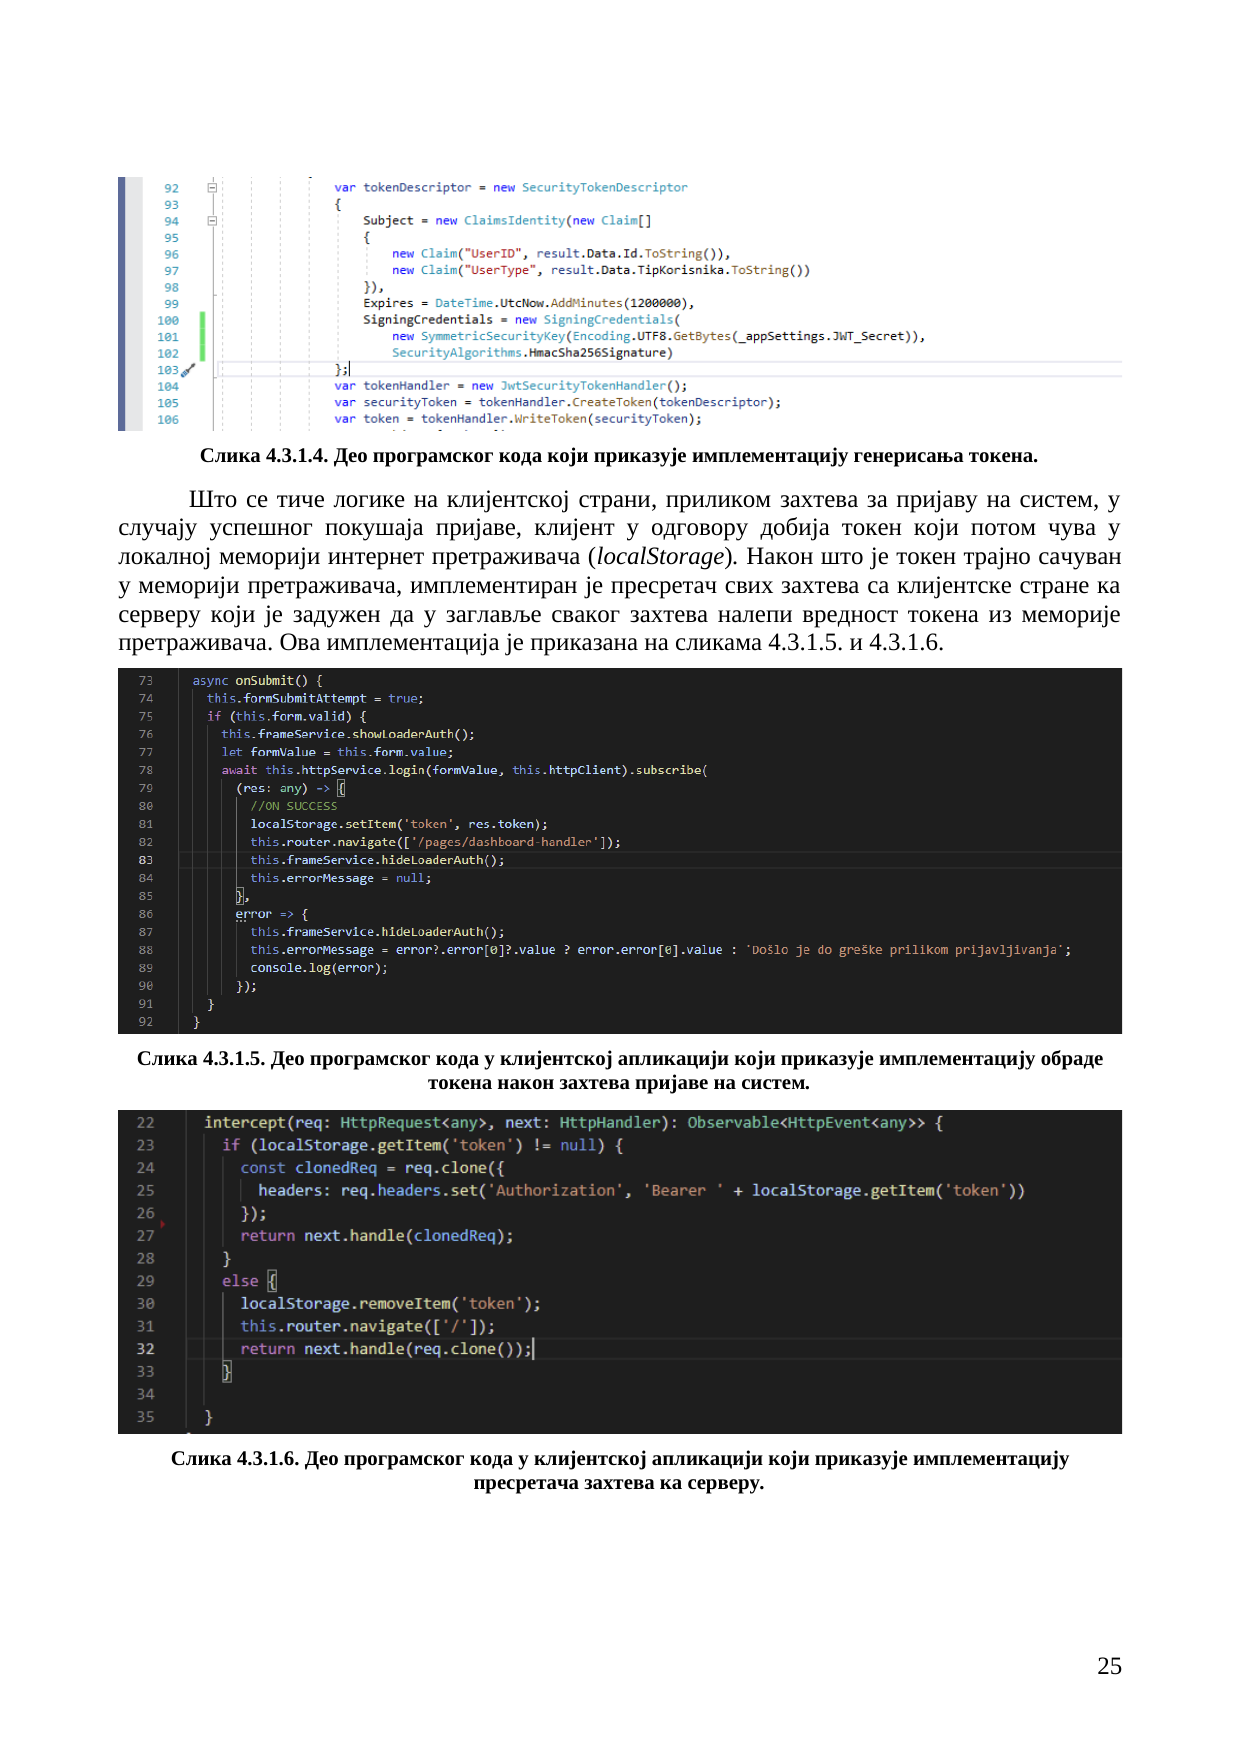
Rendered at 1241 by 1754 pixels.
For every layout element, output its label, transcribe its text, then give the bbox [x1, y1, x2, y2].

text Што се тиче логике на клијентској страни, приликом захтева за пријаву на систем, у случају успешног покушаја пријаве, клијент у одговору добија токен који потом чува у локалној меморији интернет претраживача (localStorage). Након што је токен трајно сачуван у меморији претраживача, имплементиран је пресретач свих захтева са клијентске стране ка серверу који је задужен да у заглавље сваког захтева налепи вредност токена из меморије претраживача. Ова имплементација је приказана на сликама 4.3.1.5. и 4.3.1.6. [118, 484, 1122, 656]
picture [118, 668, 1123, 1034]
text Слика 4.3.1.4. Део програмског кода који приказује имплементацију генерисања токена. [118, 443, 1122, 467]
picture [118, 177, 1123, 431]
text Слика 4.3.1.5. Део програмског кода у клијентској апликацији који приказује имплементацију обраде токена након захтева пријаве на систем. [118, 1046, 1122, 1094]
text Слика 4.3.1.6. Део програмског кода у клијентској апликацији који приказује имплементацију пресретача захтева ка серверу. [118, 1446, 1122, 1494]
picture [118, 1110, 1123, 1434]
